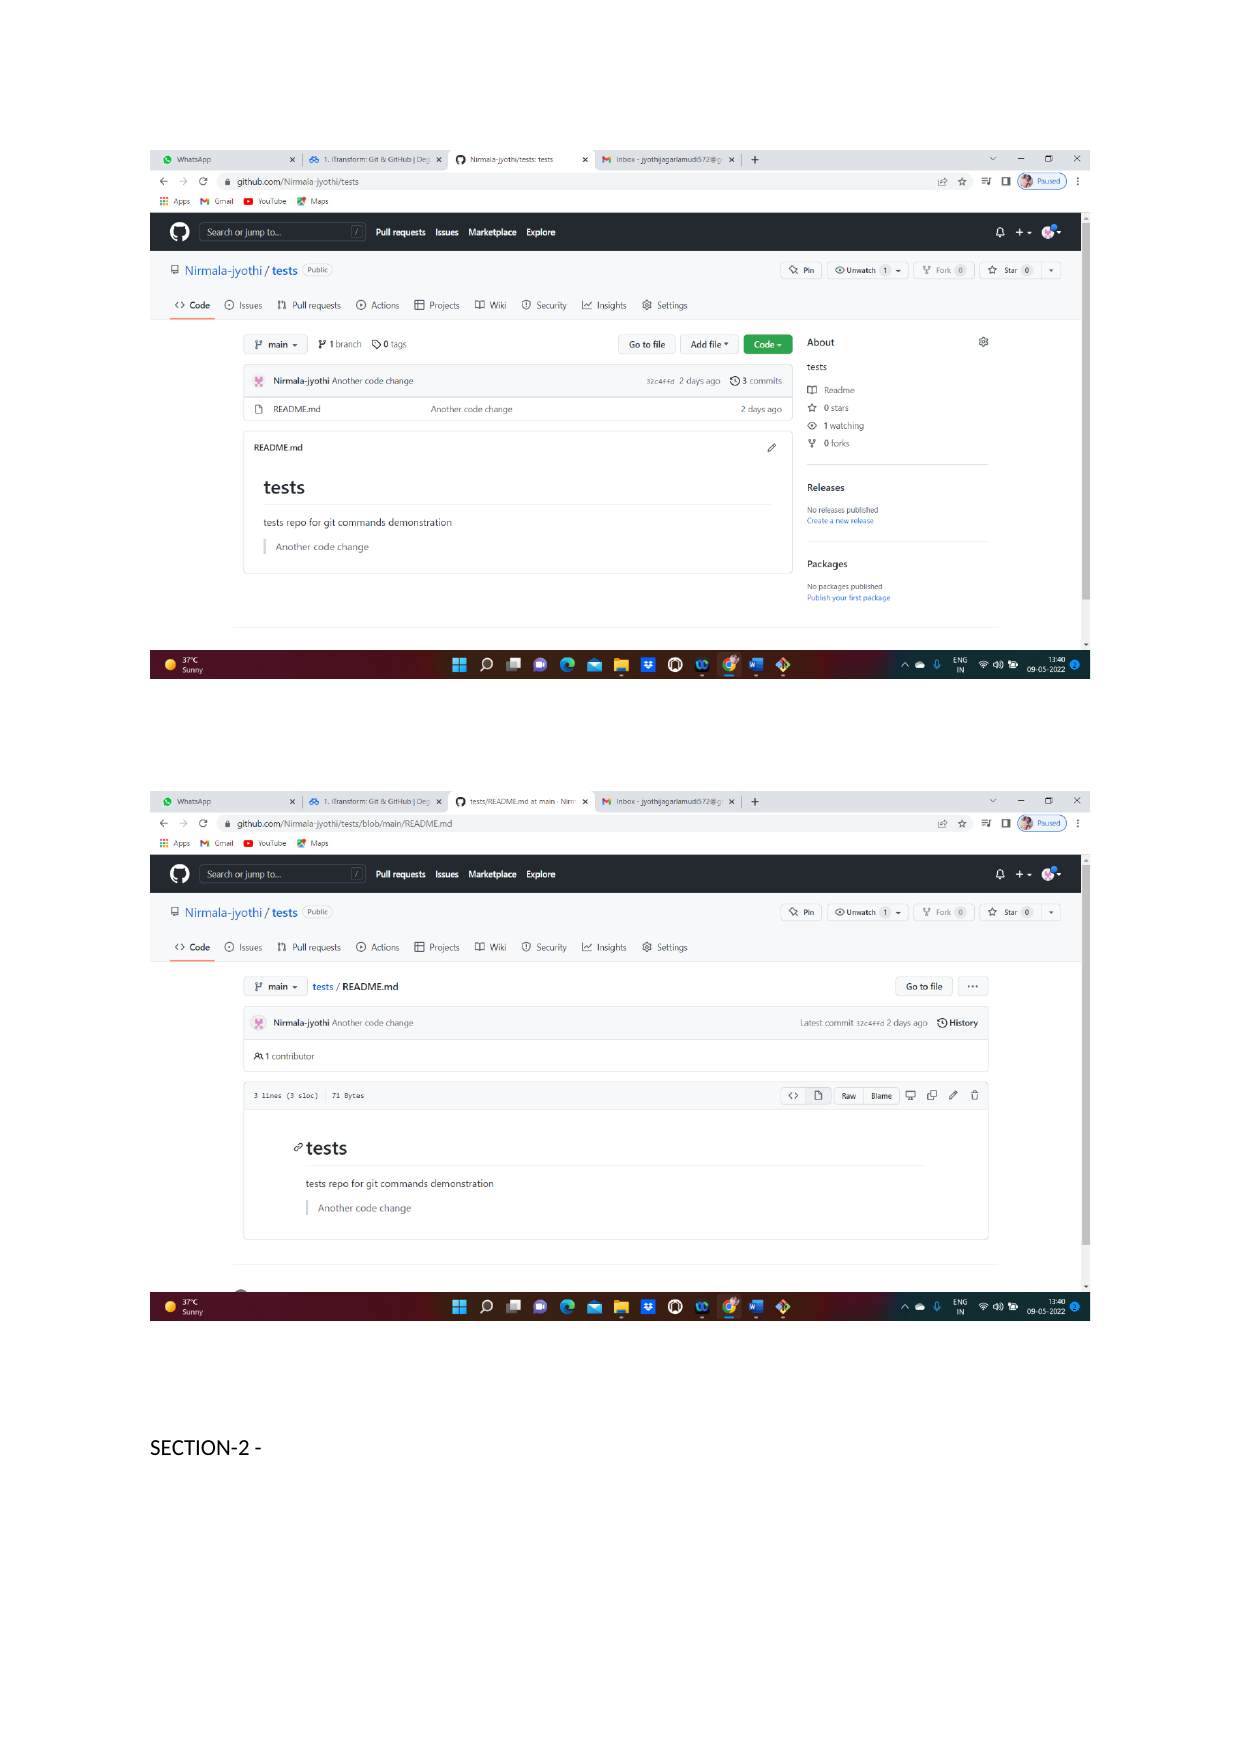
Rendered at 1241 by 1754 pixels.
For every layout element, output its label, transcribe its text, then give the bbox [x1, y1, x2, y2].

picture [150, 791, 1091, 1321]
picture [150, 150, 1091, 679]
text SECTION-2 - [150, 1433, 1090, 1461]
